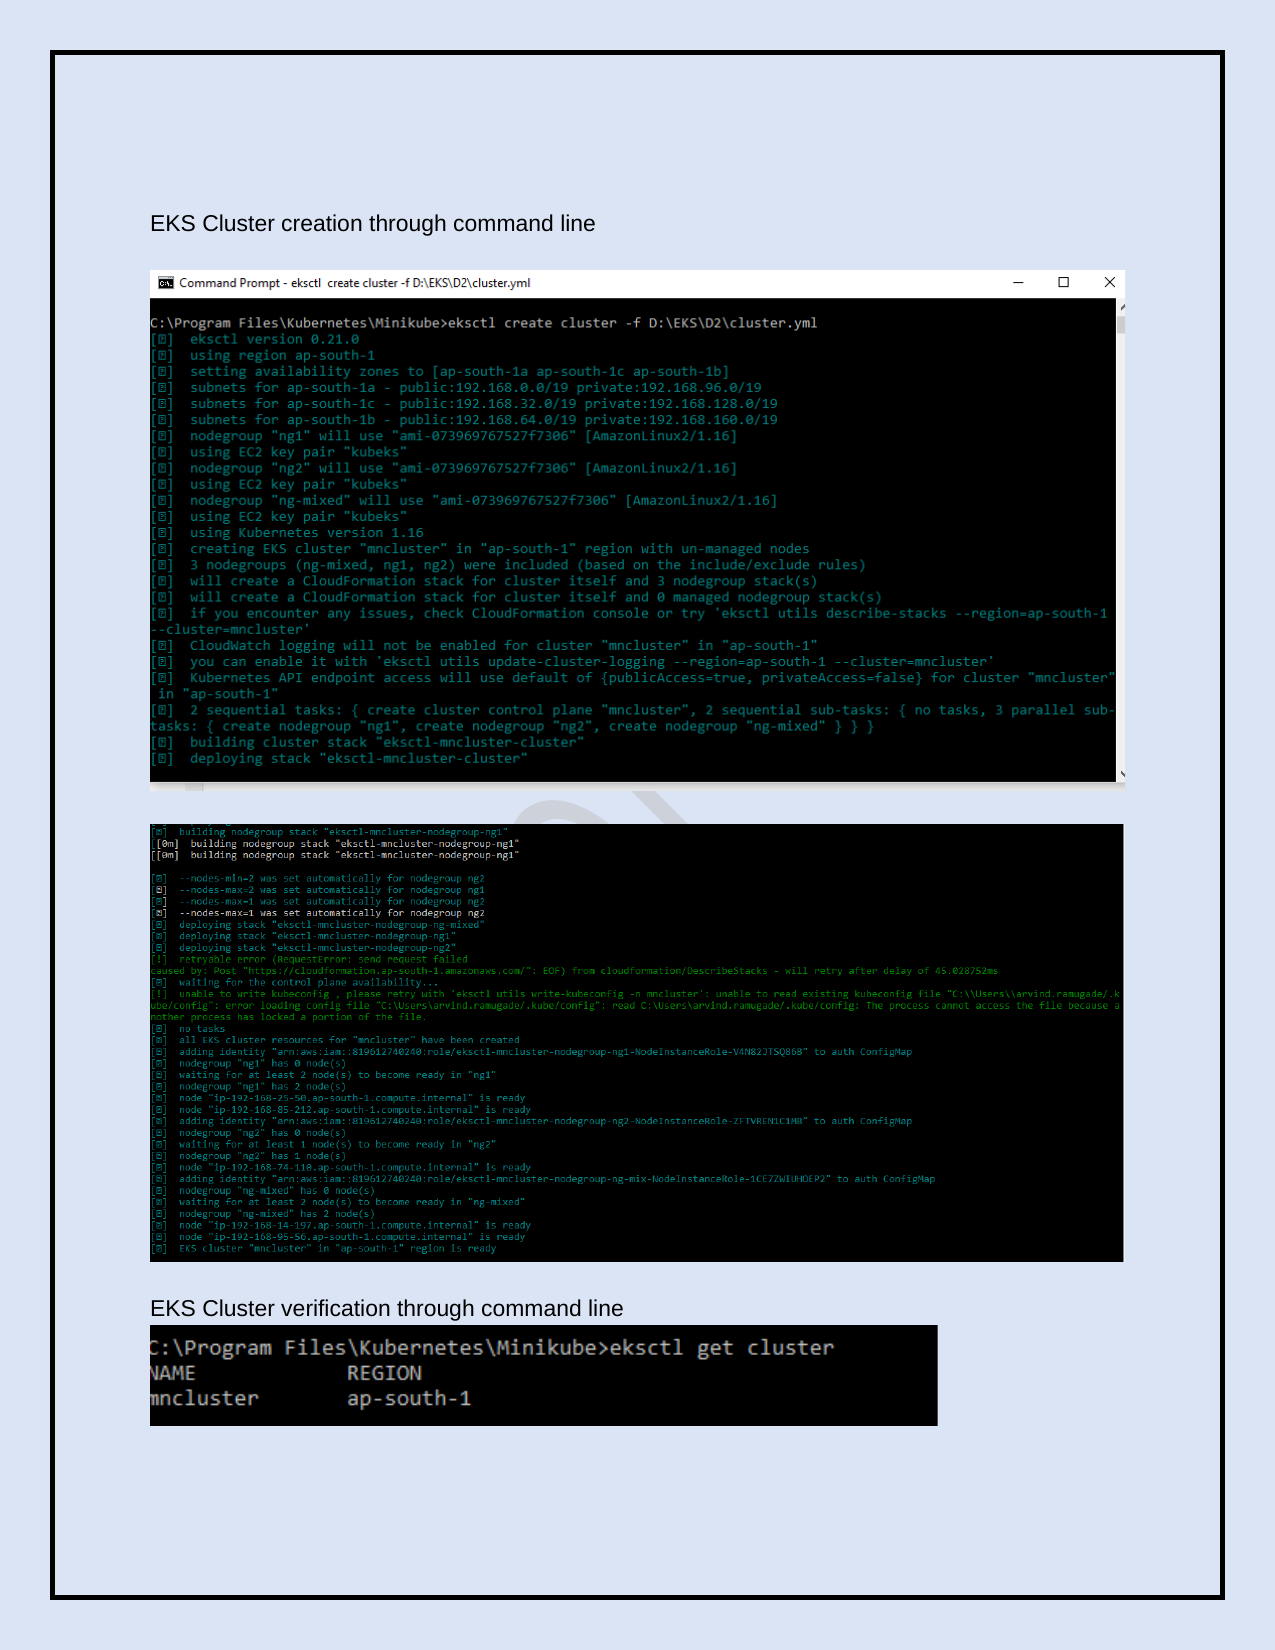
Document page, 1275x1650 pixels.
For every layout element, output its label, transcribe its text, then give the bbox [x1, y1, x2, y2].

text EKS Cluster verification through command line [150, 1295, 1125, 1322]
text EKS Cluster creation through command line [150, 210, 1125, 237]
picture [150, 270, 1125, 791]
picture [150, 824, 1125, 1262]
picture [150, 1325, 938, 1426]
